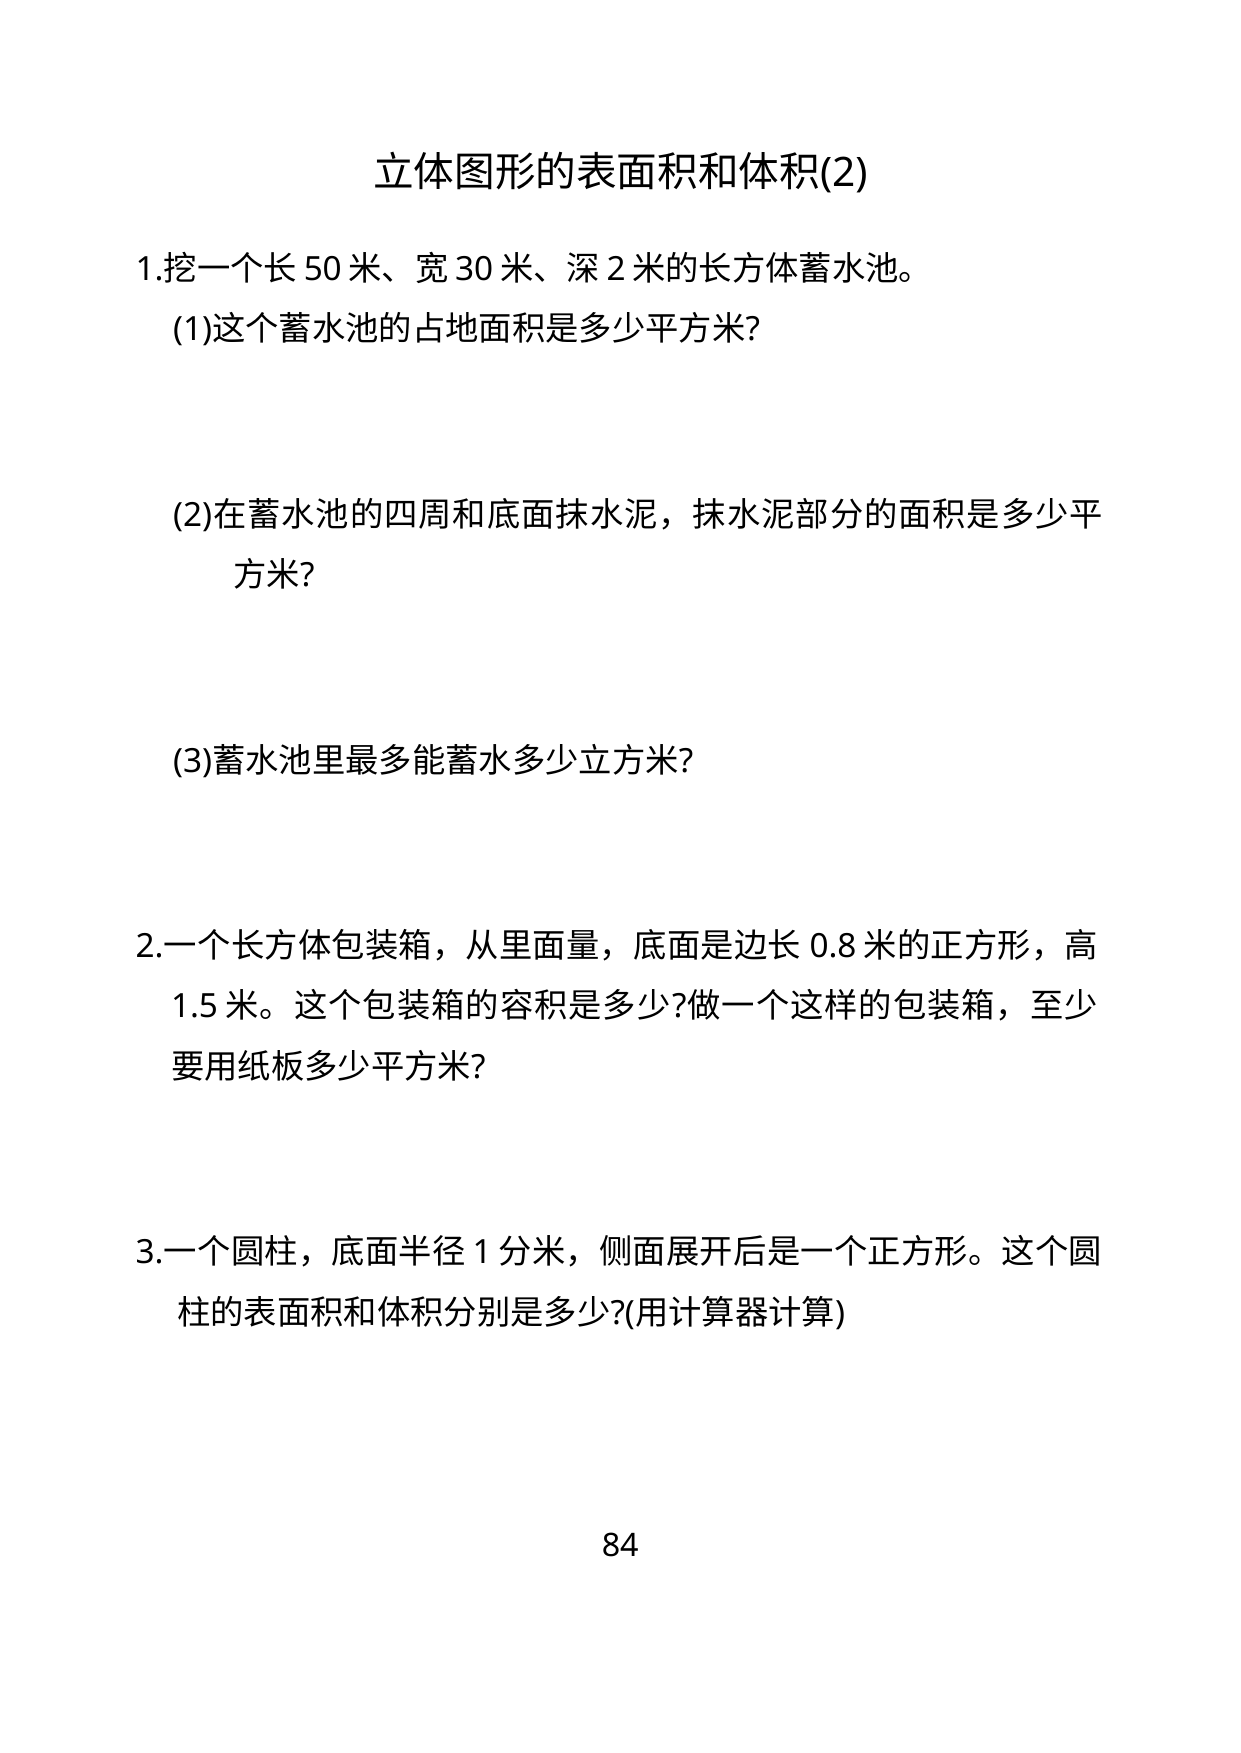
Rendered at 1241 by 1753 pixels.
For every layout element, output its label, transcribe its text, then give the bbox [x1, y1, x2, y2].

text (1)这个蓄水池的占地面积是多少平方米? [173, 287, 1105, 347]
text 1.挖一个长50米、宽30米、深2米的长方体蓄水池。 [135, 226, 1105, 287]
text 立体图形的表面积和体积(2) [135, 139, 1105, 195]
text 3.一个圆柱，底面半径1分米，侧面展开后是一个正方形。这个圆柱的表面积和体积分别是多少?(用计算器计算) [135, 1209, 1103, 1330]
text (3)蓄水池里最多能蓄水多少立方米? [173, 718, 1105, 778]
text 2.一个长方体包装箱，从里面量，底面是边长0.8米的正方形，高1.5米。这个包装箱的容积是多少?做一个这样的包装箱，至少要用纸板多少平方米? [135, 903, 1098, 1084]
text (2)在蓄水池的四周和底面抹水泥，抹水泥部分的面积是多少平方米? [173, 472, 1105, 593]
text 84 [135, 1518, 1105, 1562]
